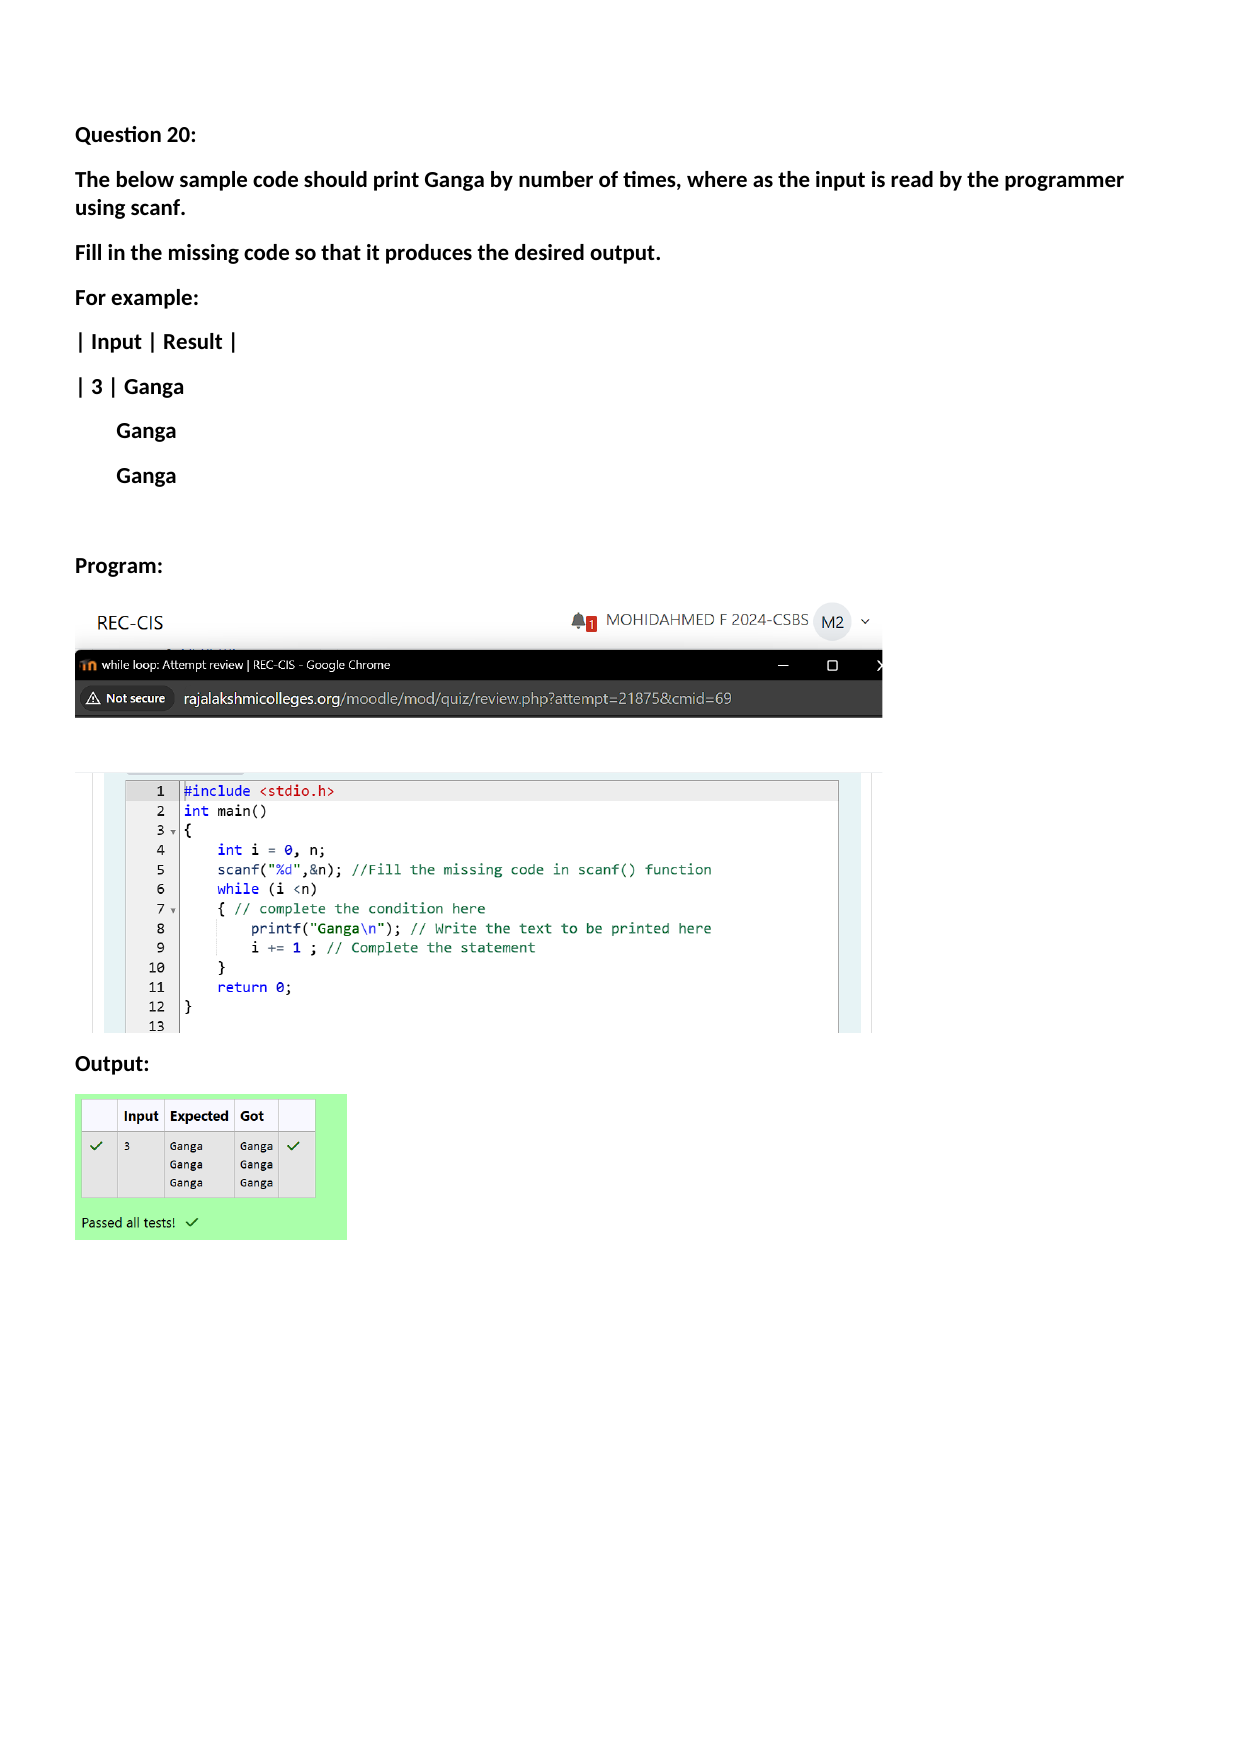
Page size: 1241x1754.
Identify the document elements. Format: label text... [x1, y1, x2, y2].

text | Input | Result | [75, 327, 1165, 355]
text Ganga [75, 417, 1165, 445]
text Output: [75, 1049, 1165, 1077]
text Program: [75, 551, 1165, 579]
text The below sample code should print Ganga by number of times, where as the input is read by the programmer using scanf. [75, 165, 1165, 221]
picture [75, 1094, 347, 1240]
picture [75, 595, 883, 1033]
text Question 20: [75, 121, 1165, 148]
text Ganga [75, 461, 1165, 489]
text For example: [75, 283, 1165, 311]
text Fill in the missing code so that it produces the desired output. [75, 238, 1165, 266]
text | 3 | Ganga [75, 372, 1165, 400]
